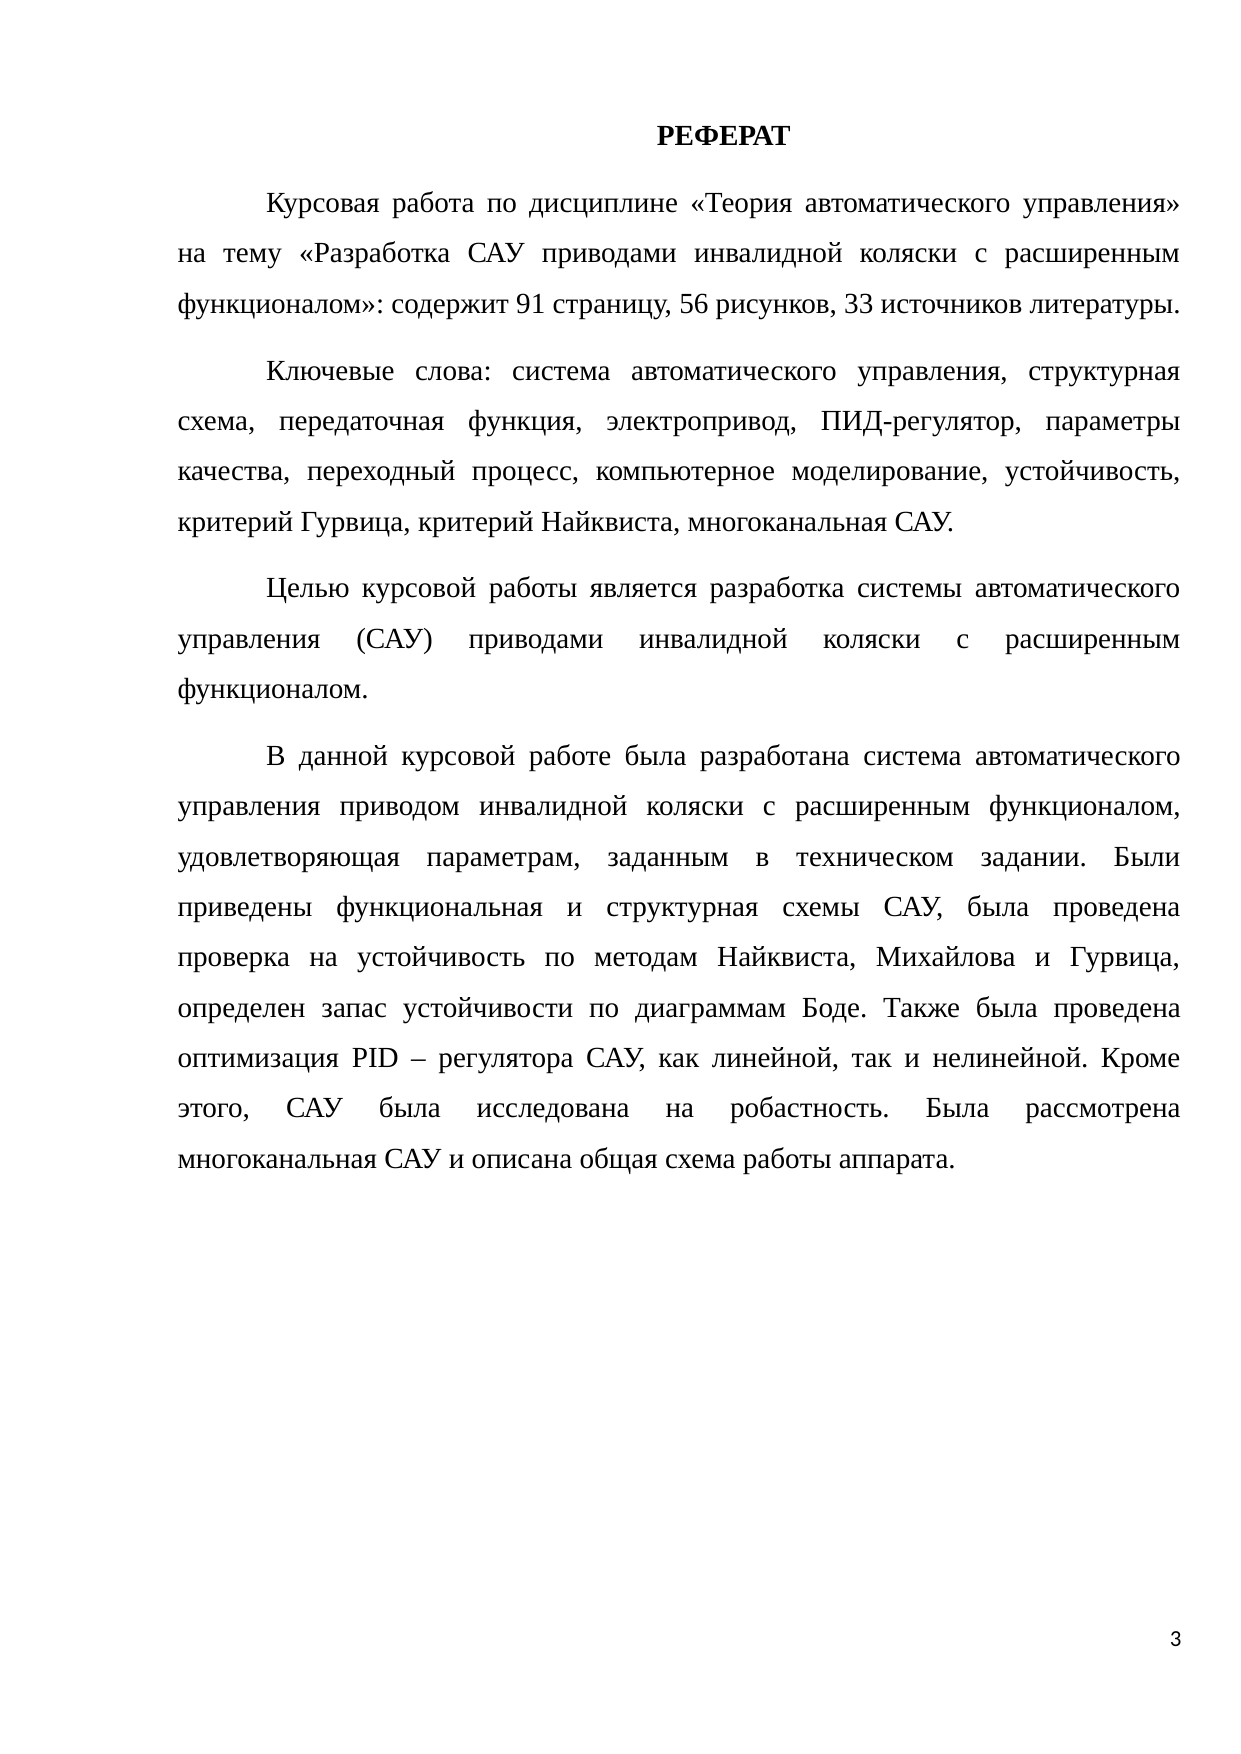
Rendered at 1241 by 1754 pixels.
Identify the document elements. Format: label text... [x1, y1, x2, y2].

text Курсовая работа по дисциплине «Теория автоматического управления» на тему «Разработка САУ приводами инвалидной коляски с расширенным функционалом»: содержит 91 страницу, 56 рисунков, 33 источников литературы. [177, 185, 1181, 319]
text Целью курсовой работы является разработка системы автоматического управления (САУ) приводами инвалидной коляски с расширенным функционалом. [177, 571, 1181, 705]
text РЕФЕРАТ [177, 118, 1181, 152]
text Ключевые слова: система автоматического управления, структурная схема, передаточная функция, электропривод, ПИД-регулятор, параметры качества, переходный процесс, компьютерное моделирование, устойчивость, критерий Гурвица, критерий Найквиста, многоканальная САУ. [177, 353, 1181, 537]
text В данной курсовой работе была разработана система автоматического управления приводом инвалидной коляски с расширенным функционалом, удовлетворяющая параметрам, заданным в техническом задании. Были приведены функциональная и структурная схемы САУ, была проведена проверка на устойчивость по методам Найквиста, Михайлова и Гурвица, определен запас устойчивости по диаграммам Боде. Также была проведена оптимизация PID – регулятора САУ, как линейной, так и нелинейной. Кроме этого, САУ была исследована на робастность. Была рассмотрена многоканальная САУ и описана общая схема работы аппарата. [177, 738, 1181, 1174]
